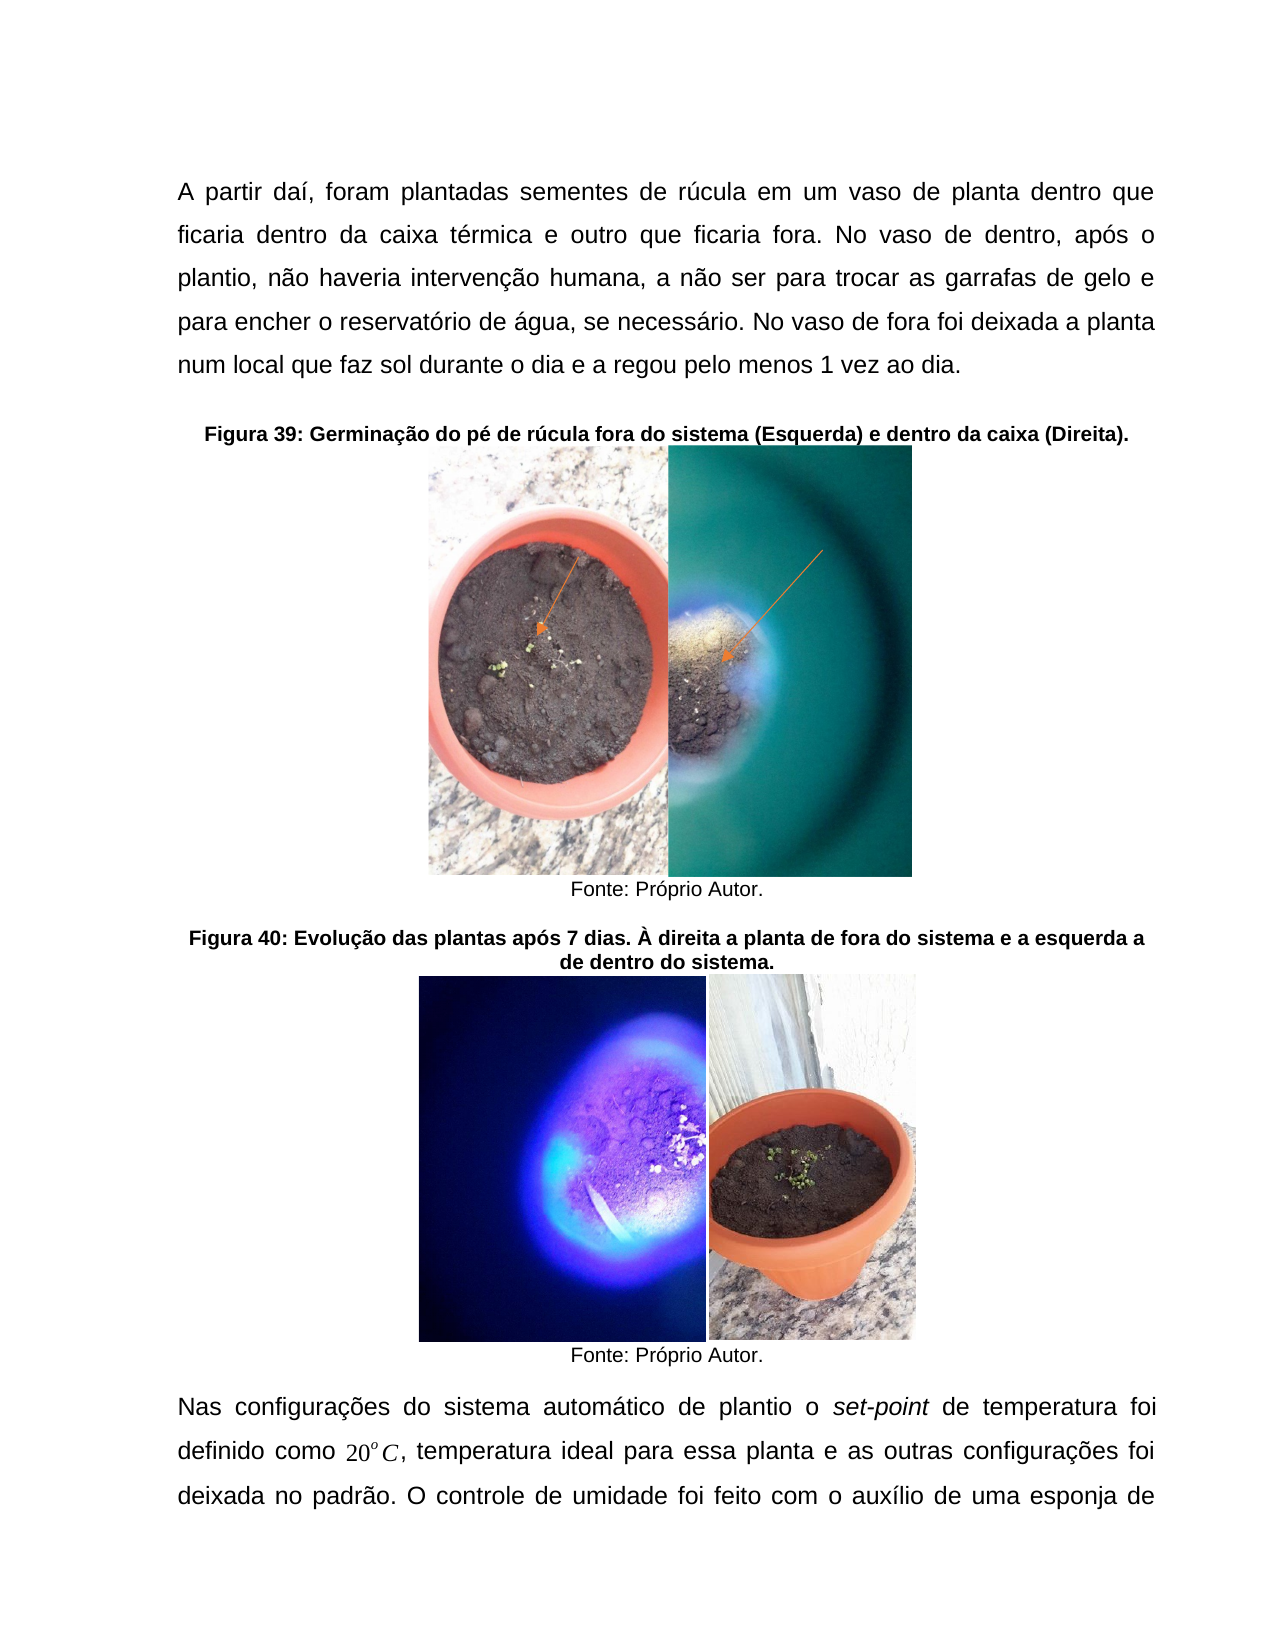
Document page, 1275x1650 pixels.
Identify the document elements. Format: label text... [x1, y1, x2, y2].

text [177, 1392, 1157, 1509]
text Figura 40: Evolução das plantas após 7 dias. À direita a planta de fora do sistema e a esquerda a de dentro do sistema. [177, 926, 1157, 974]
text Fonte: Próprio Autor. [177, 1343, 1157, 1367]
picture [669, 446, 912, 876]
picture [429, 447, 668, 875]
picture [709, 974, 916, 1340]
text Fonte: Próprio Autor. [177, 877, 1157, 901]
picture [419, 976, 706, 1342]
text A partir daí, foram plantadas sementes de rúcula em um vaso de planta dentro que ficaria dentro da caixa térmica e outro que ficaria fora. No vaso de dentro, após o plantio, não haveria intervenção humana, a não ser para trocar as garrafas de gelo e para encher o reservatório de água, se necessário. No vaso de fora foi deixada a planta num local que faz sol durante o dia e a regou pelo menos 1 vez ao dia. [177, 177, 1157, 378]
text Figura 39: Germinação do pé de rúcula fora do sistema (Esquerda) e dentro da caixa (Direita). [177, 422, 1157, 446]
